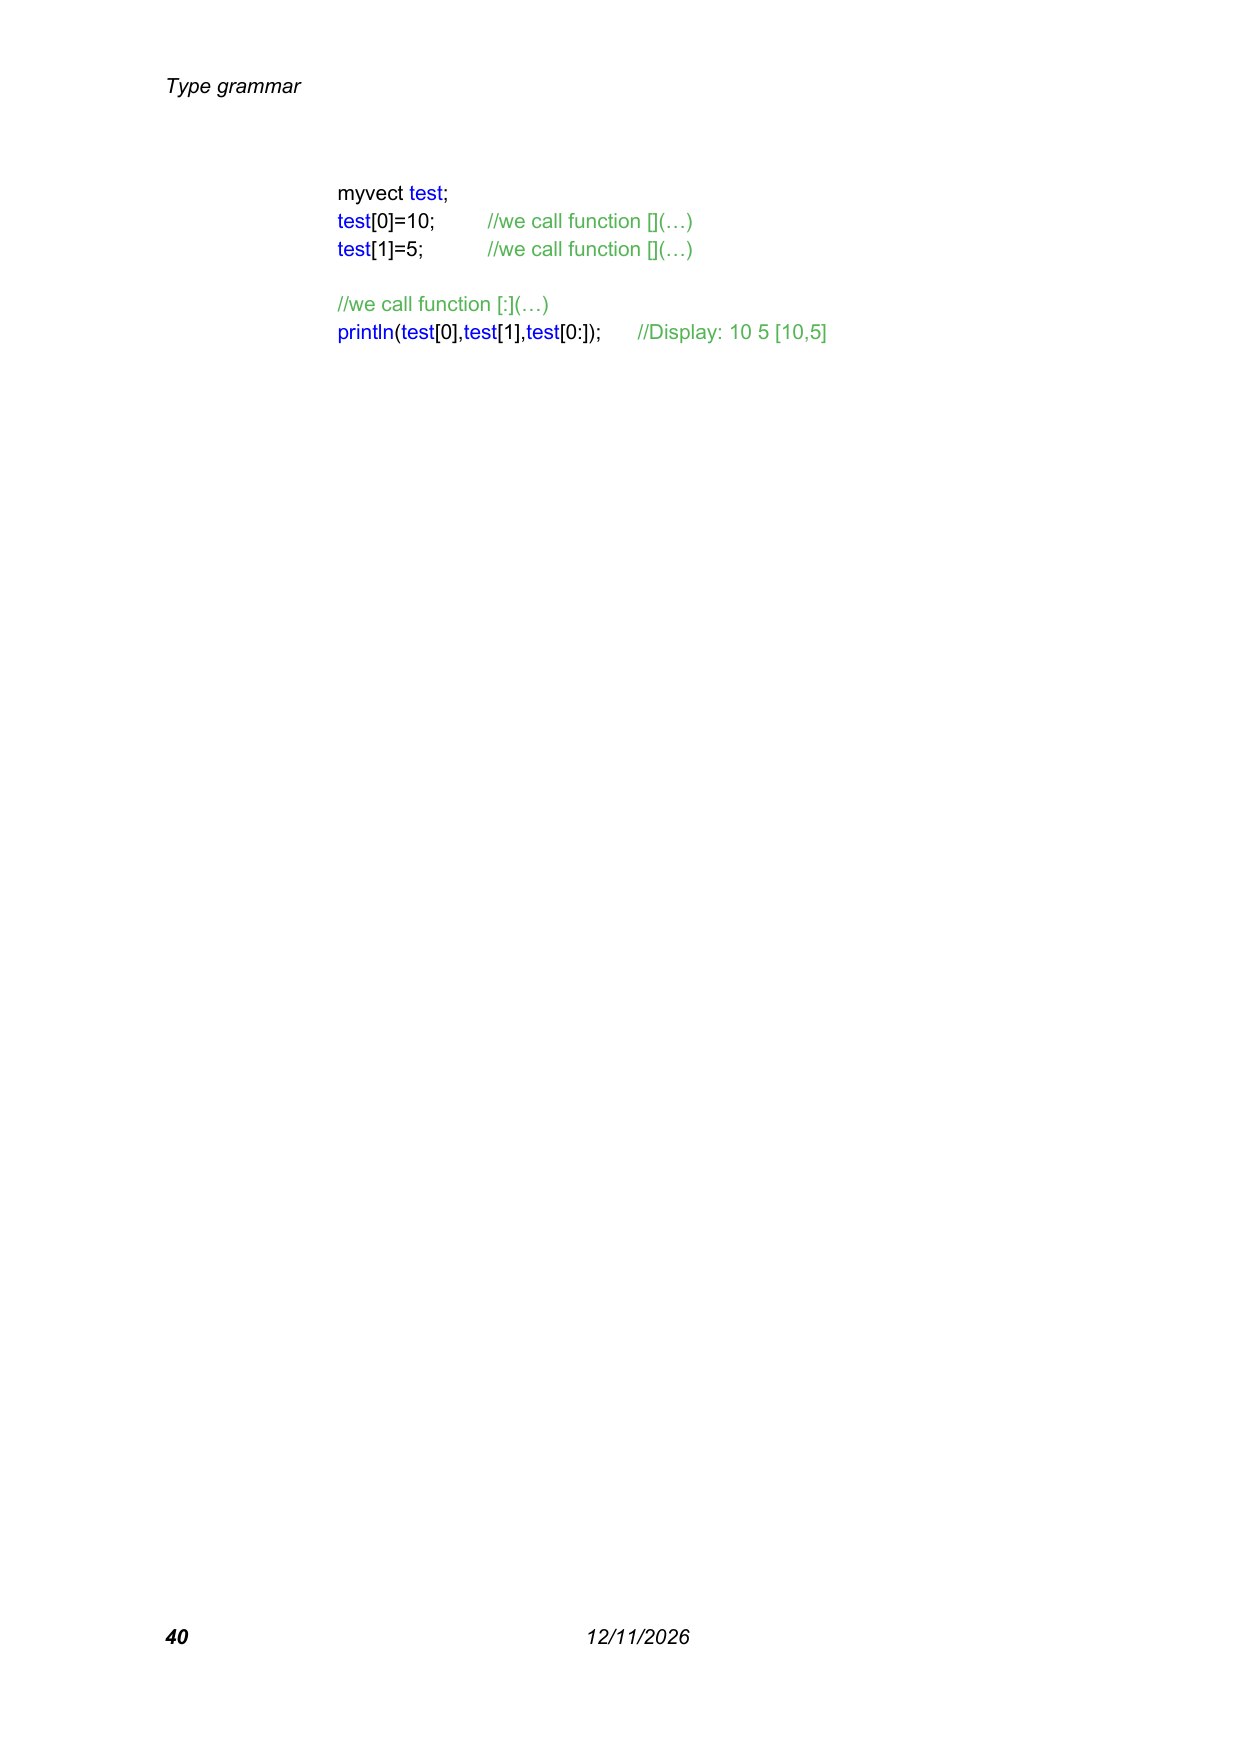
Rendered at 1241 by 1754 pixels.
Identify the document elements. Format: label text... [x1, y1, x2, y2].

text test[1]=5; //we call function [](…) [337, 234, 1090, 262]
text println(test[0],test[1],test[0:]); //Display: 10 5 [10,5] [337, 317, 1090, 345]
text //we call function [:](…) [337, 289, 1090, 317]
text myvect test; [337, 178, 1090, 206]
text test[0]=10; //we call function [](…) [337, 206, 1090, 234]
